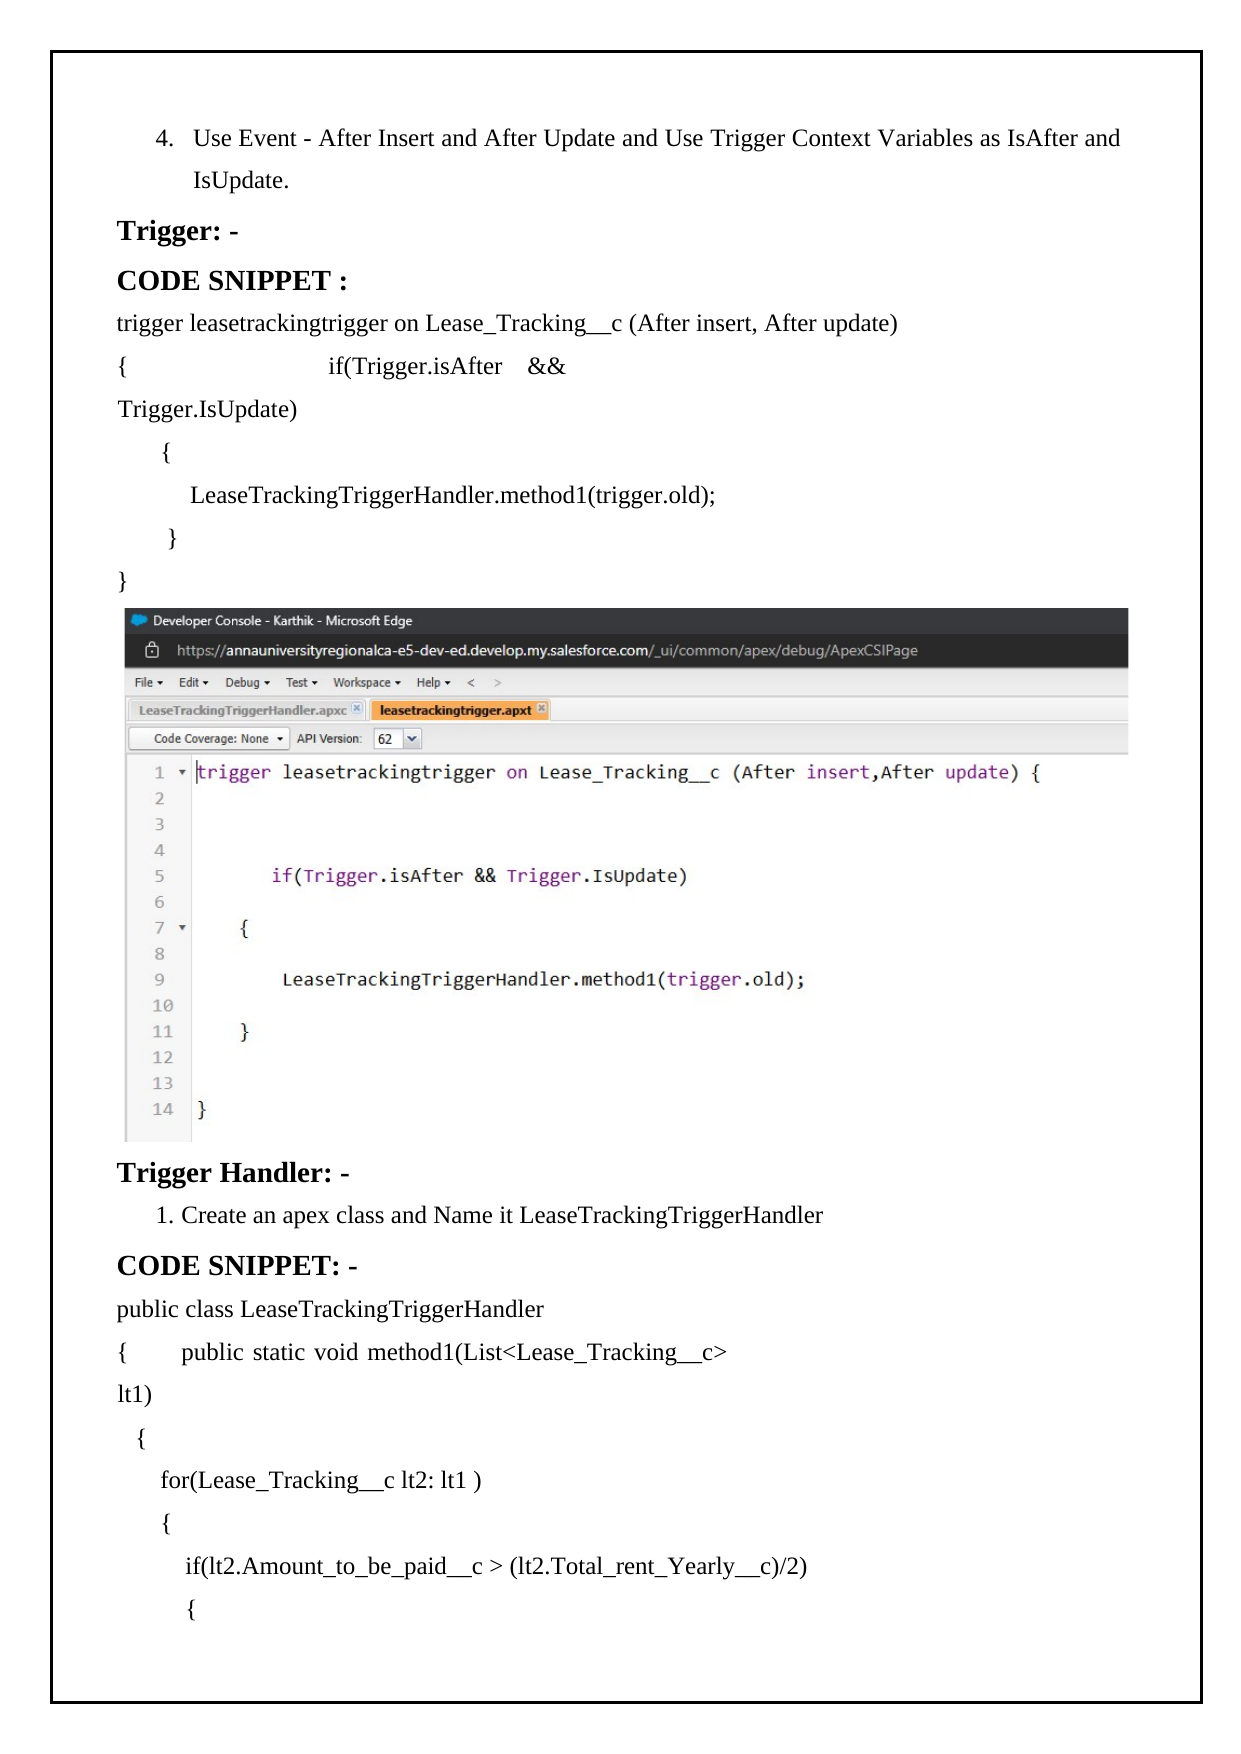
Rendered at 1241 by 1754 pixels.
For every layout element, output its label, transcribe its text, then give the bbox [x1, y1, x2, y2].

text { public static void method1(List<Lease_Tracking__c> lt1) [116, 1337, 728, 1408]
text LeaseTrackingTriggerHandler.method1(trigger.old); [116, 480, 1200, 509]
text CODE SNIPPET : [116, 263, 1185, 296]
text } [116, 523, 1122, 552]
text for(Lease_Tracking__c lt2: lt1 ) [116, 1465, 1122, 1494]
text 1. Create an apex class and Name it LeaseTrackingTriggerHandler [155, 1201, 1122, 1229]
text CODE SNIPPET: - [116, 1248, 1185, 1282]
text { [116, 1508, 1122, 1537]
list Use Event - After Insert and After Update and Use Trigger Context Variables as IsAfter and IsUpdate. [155, 123, 1122, 194]
text Trigger: - [116, 213, 1185, 246]
text Trigger Handler: - [116, 1155, 1185, 1188]
text trigger leasetrackingtrigger on Lease_Tracking__c (After insert, After update) [116, 308, 1122, 337]
picture [124, 608, 1129, 1142]
text { if(Trigger.isAfter && Trigger.IsUpdate) [116, 351, 567, 422]
text if(lt2.Amount_to_be_paid__c > (lt2.Total_rent_Yearly__c)/2) [116, 1551, 1122, 1580]
text public class LeaseTrackingTriggerHandler [116, 1294, 1122, 1323]
text { [116, 1594, 1122, 1622]
text { [116, 437, 1122, 465]
text { [116, 1423, 1122, 1451]
text } [116, 566, 1122, 594]
